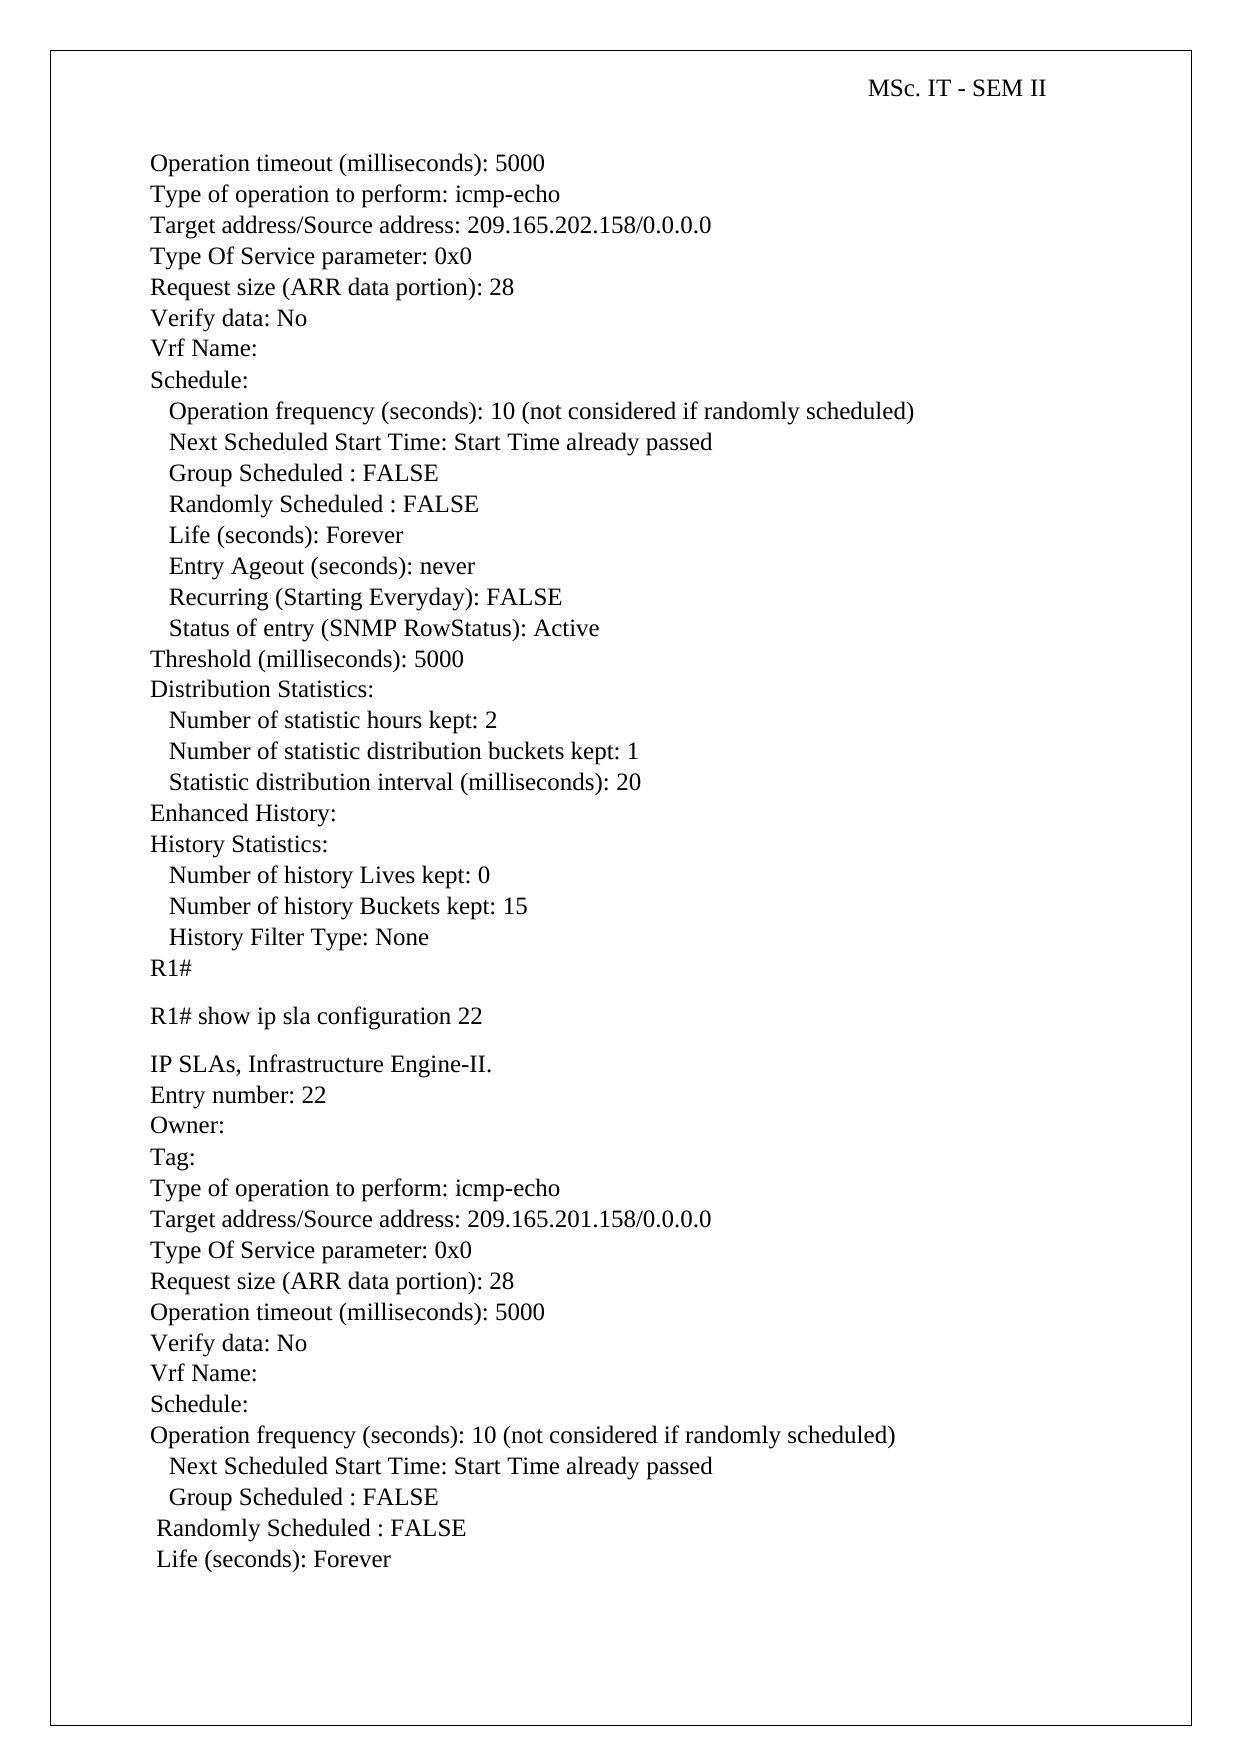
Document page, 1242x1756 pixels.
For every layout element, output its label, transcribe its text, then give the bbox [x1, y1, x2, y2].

text Number of history Lives kept: 0 Number of history Buckets kept: 15 History Filter Type: None [169, 860, 530, 951]
text R1# [150, 953, 1175, 982]
text Request size (ARR data portion): 28 Verify data: No [150, 272, 517, 332]
text Type of operation to perform: icmp-echo [150, 1173, 1175, 1202]
text Operation frequency (seconds): 10 (not considered if randomly scheduled) Next Scheduled Start Time: Start Time already passed [150, 1420, 898, 1480]
text Tag: [150, 1142, 1175, 1170]
text Group Scheduled : FALSE Randomly Scheduled : FALSE Life (seconds): Forever [156, 1482, 469, 1573]
text IP SLAs, Infrastructure Engine-II. Entry number: 22 [150, 1049, 494, 1109]
text Target address/Source address: 209.165.202.158/0.0.0.0 Type Of Service parameter: 0x0 [150, 210, 714, 269]
text Operation frequency (seconds): 10 (not considered if randomly scheduled) Next Scheduled Start Time: Start Time already passed [169, 396, 916, 456]
text Status of entry (SNMP RowStatus): Active Threshold (milliseconds): 5000 [150, 613, 602, 673]
text Vrf Name: [150, 1359, 1175, 1387]
text Target address/Source address: 209.165.201.158/0.0.0.0 Type Of Service parameter: 0x0 [150, 1204, 714, 1264]
text Number of statistic distribution buckets kept: 1 Statistic distribution interval (milliseconds): 20 [169, 736, 642, 796]
text Number of statistic hours kept: 2 [169, 705, 1175, 734]
text Owner: [150, 1111, 1175, 1139]
text Group Scheduled : FALSE Randomly Scheduled : FALSE Life (seconds): Forever [169, 458, 481, 549]
text Vrf Name: [150, 334, 1175, 363]
text Operation timeout (milliseconds): 5000 Type of operation to perform: icmp-echo [150, 148, 563, 208]
text History Statistics: [150, 829, 1175, 858]
text Schedule: [150, 365, 1175, 393]
text Enhanced History: [150, 798, 1175, 827]
text R1# show ip sla configuration 22 [150, 1001, 1175, 1030]
text Distribution Statistics: [150, 675, 1175, 703]
text Entry Ageout (seconds): never Recurring (Starting Everyday): FALSE [169, 551, 563, 611]
text Request size (ARR data portion): 28 Operation timeout (milliseconds): 5000 Verify data: No [150, 1266, 547, 1357]
text Schedule: [150, 1389, 1175, 1418]
